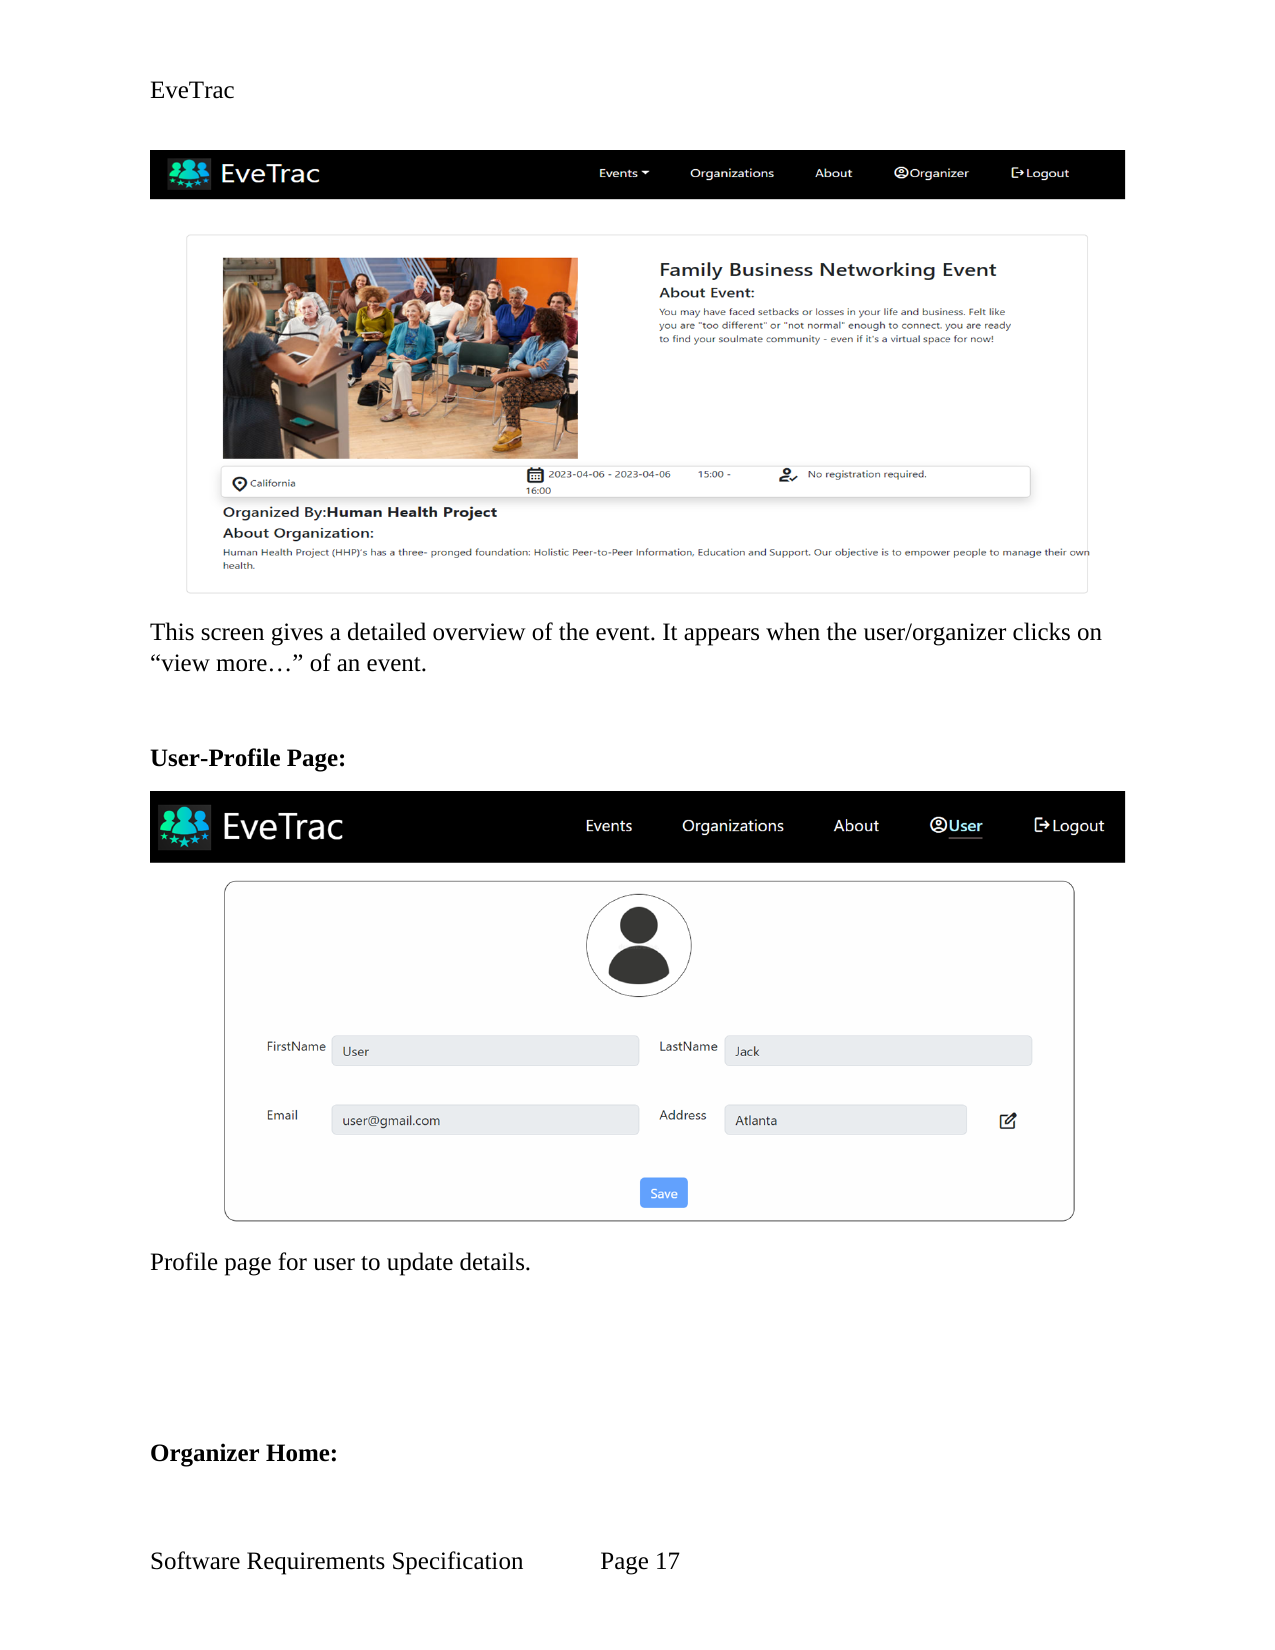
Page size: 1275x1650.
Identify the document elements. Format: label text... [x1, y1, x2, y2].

picture [150, 791, 1125, 1229]
text This screen gives a detailed overview of the event. It appears when the user/organizer clicks on “view more…” of an event. [150, 617, 1125, 677]
picture [150, 150, 1125, 598]
text Organizer Home: [150, 1438, 1125, 1467]
text Profile page for user to update details. [150, 1247, 1125, 1276]
text User-Profile Page: [150, 743, 1125, 772]
